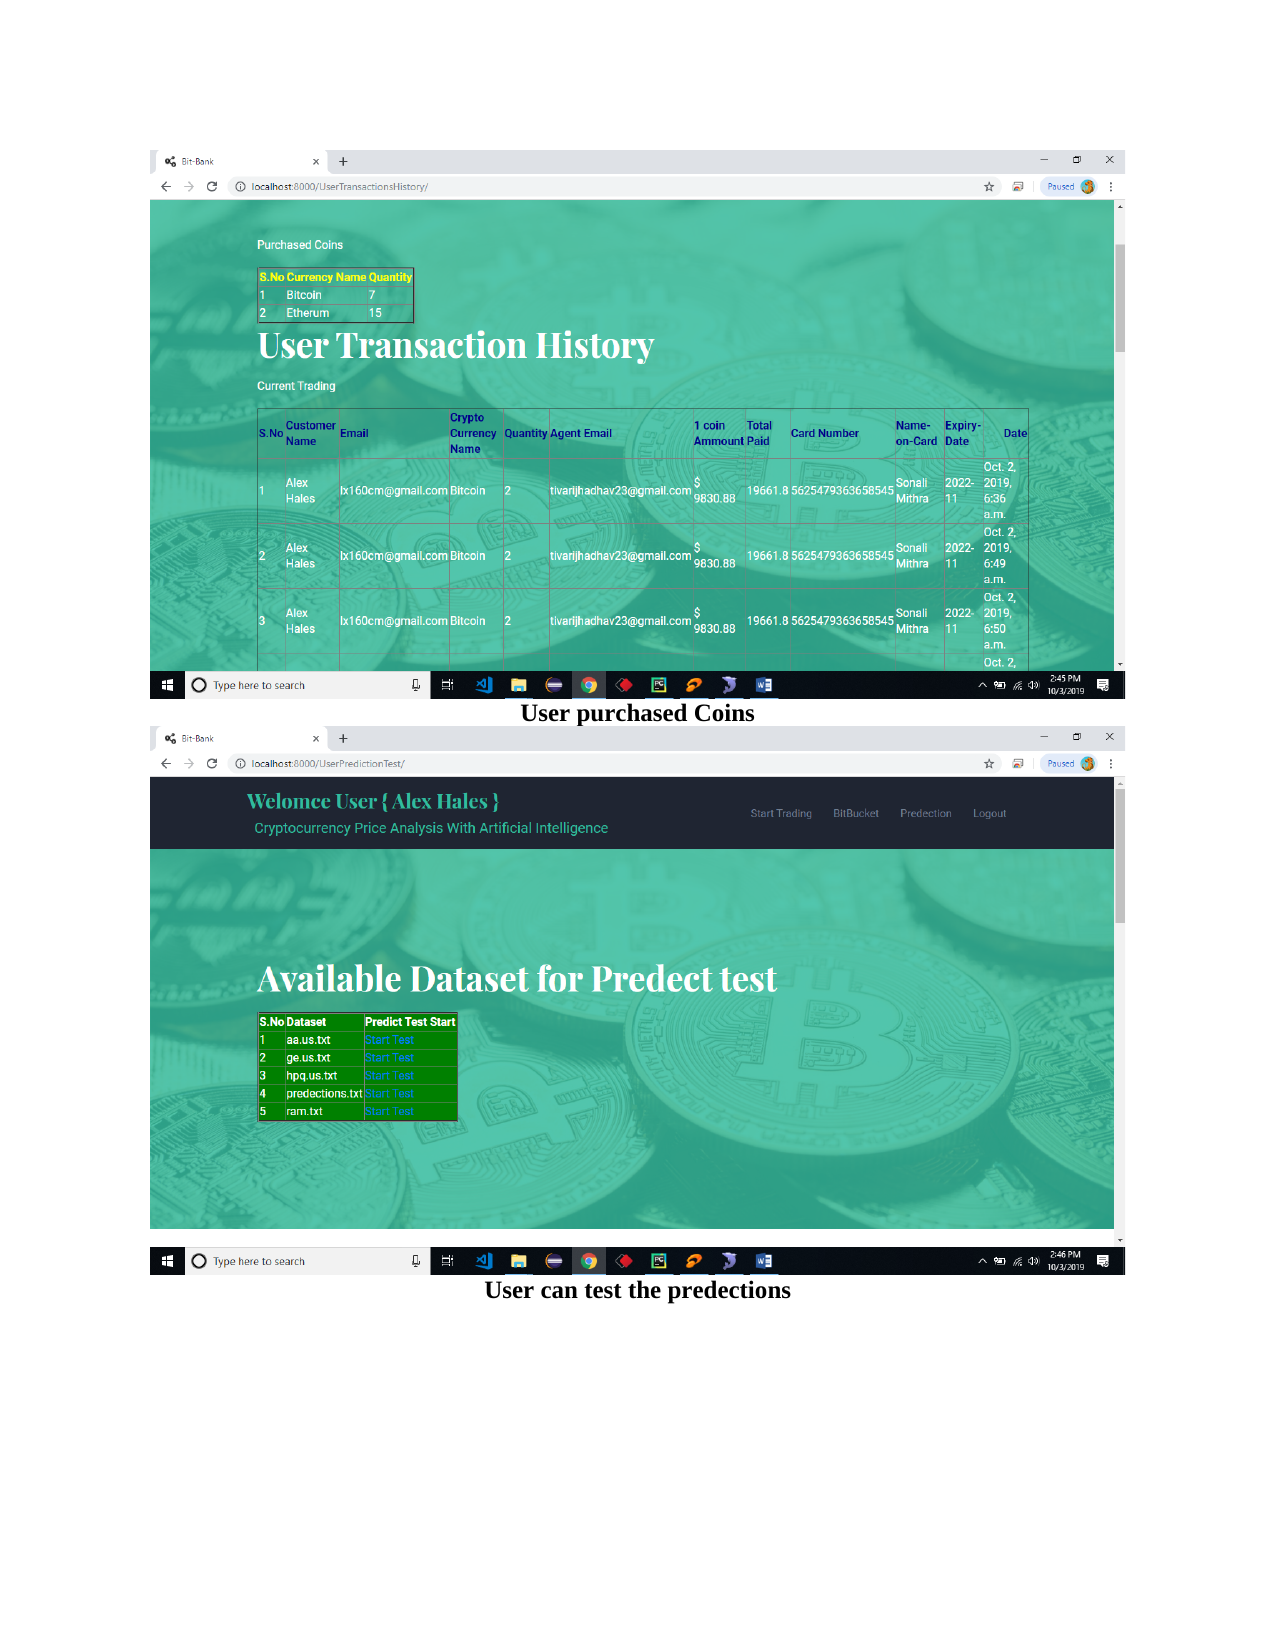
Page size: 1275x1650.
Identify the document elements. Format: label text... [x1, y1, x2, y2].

text User purchased Coins [150, 699, 1125, 726]
picture [150, 150, 1125, 699]
picture [150, 726, 1125, 1275]
text User can test the predections [150, 1275, 1125, 1304]
